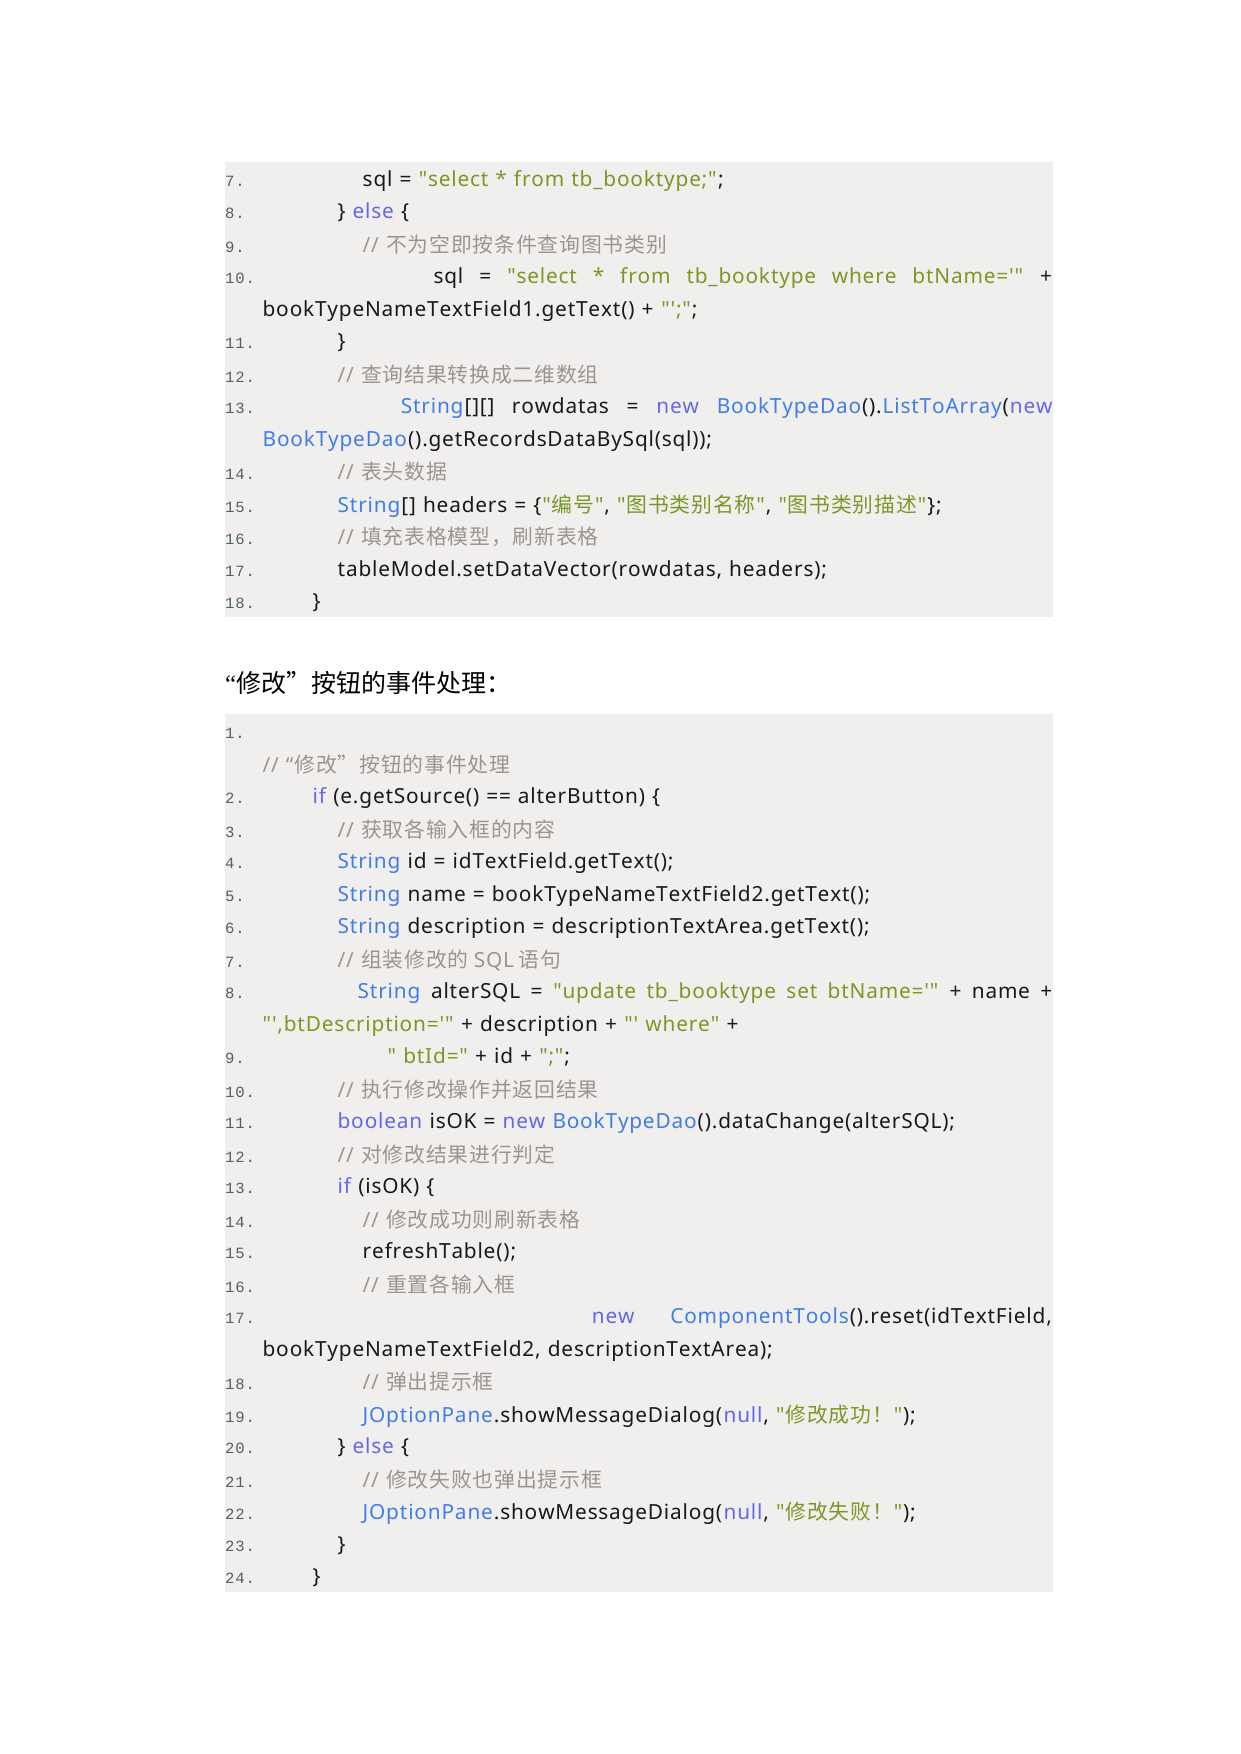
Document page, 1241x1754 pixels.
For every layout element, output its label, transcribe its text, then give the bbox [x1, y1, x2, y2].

list // 重置各输入框 [225, 1267, 1053, 1299]
list // “修改”按钮的事件处理 [225, 714, 1053, 779]
list String description = descriptionTextArea.getText(); [225, 909, 1053, 942]
list if (e.getSource() == alterButton) { [225, 779, 1053, 812]
list String[] headers = {"编号", "图书类别名称", "图书类别描述"}; [225, 487, 1053, 519]
list tableModel.setDataVector(rowdatas, headers); [225, 552, 1053, 584]
list // 对修改结果进行判定 [225, 1137, 1053, 1169]
list new ComponentTools().reset(idTextField, bookTypeNameTextField2, descriptionTextArea); [225, 1299, 1053, 1364]
list String name = bookTypeNameTextField2.getText(); [225, 877, 1053, 909]
list if (isOK) { [225, 1169, 1053, 1202]
list String alterSQL = "update tb_booktype set btName='" + name + "',btDescription='" + description + "' where" + [225, 974, 1053, 1039]
list JOptionPane.showMessageDialog(null, "修改失败！"); [225, 1494, 1053, 1527]
list } else { [225, 1429, 1053, 1462]
list // 查询结果转换成二维数组 [225, 357, 1053, 389]
list } [225, 1559, 1053, 1592]
list “修改”按钮的事件处理： [225, 649, 1053, 714]
list refreshTable(); [225, 1234, 1053, 1267]
list // 填充表格模型，刷新表格 [225, 519, 1053, 552]
list // 表头数据 [225, 454, 1053, 487]
list // 不为空即按条件查询图书类别 [225, 227, 1053, 259]
list // 组装修改的SQL语句 [225, 942, 1053, 974]
list sql = "select * from tb_booktype;"; [225, 162, 1053, 194]
list // 修改成功则刷新表格 [225, 1202, 1053, 1234]
list String[][] rowdatas = new BookTypeDao().ListToArray(new BookTypeDao().getRecordsDataBySql(sql)); [225, 389, 1053, 454]
list // 获取各输入框的内容 [225, 812, 1053, 844]
list } [225, 324, 1053, 357]
list // 执行修改操作并返回结果 [225, 1072, 1053, 1104]
list String id = idTextField.getText(); [225, 844, 1053, 877]
list boolean isOK = new BookTypeDao().dataChange(alterSQL); [225, 1104, 1053, 1137]
list " btId=" + id + ";"; [225, 1039, 1053, 1072]
list JOptionPane.showMessageDialog(null, "修改成功！"); [225, 1397, 1053, 1429]
list // 弹出提示框 [225, 1364, 1053, 1397]
list sql = "select * from tb_booktype where btName='" + bookTypeNameTextField1.getText() + "';"; [225, 259, 1053, 324]
list // 修改失败也弹出提示框 [225, 1462, 1053, 1494]
list } else { [225, 194, 1053, 227]
list } [225, 1527, 1053, 1559]
list } [225, 584, 1053, 617]
